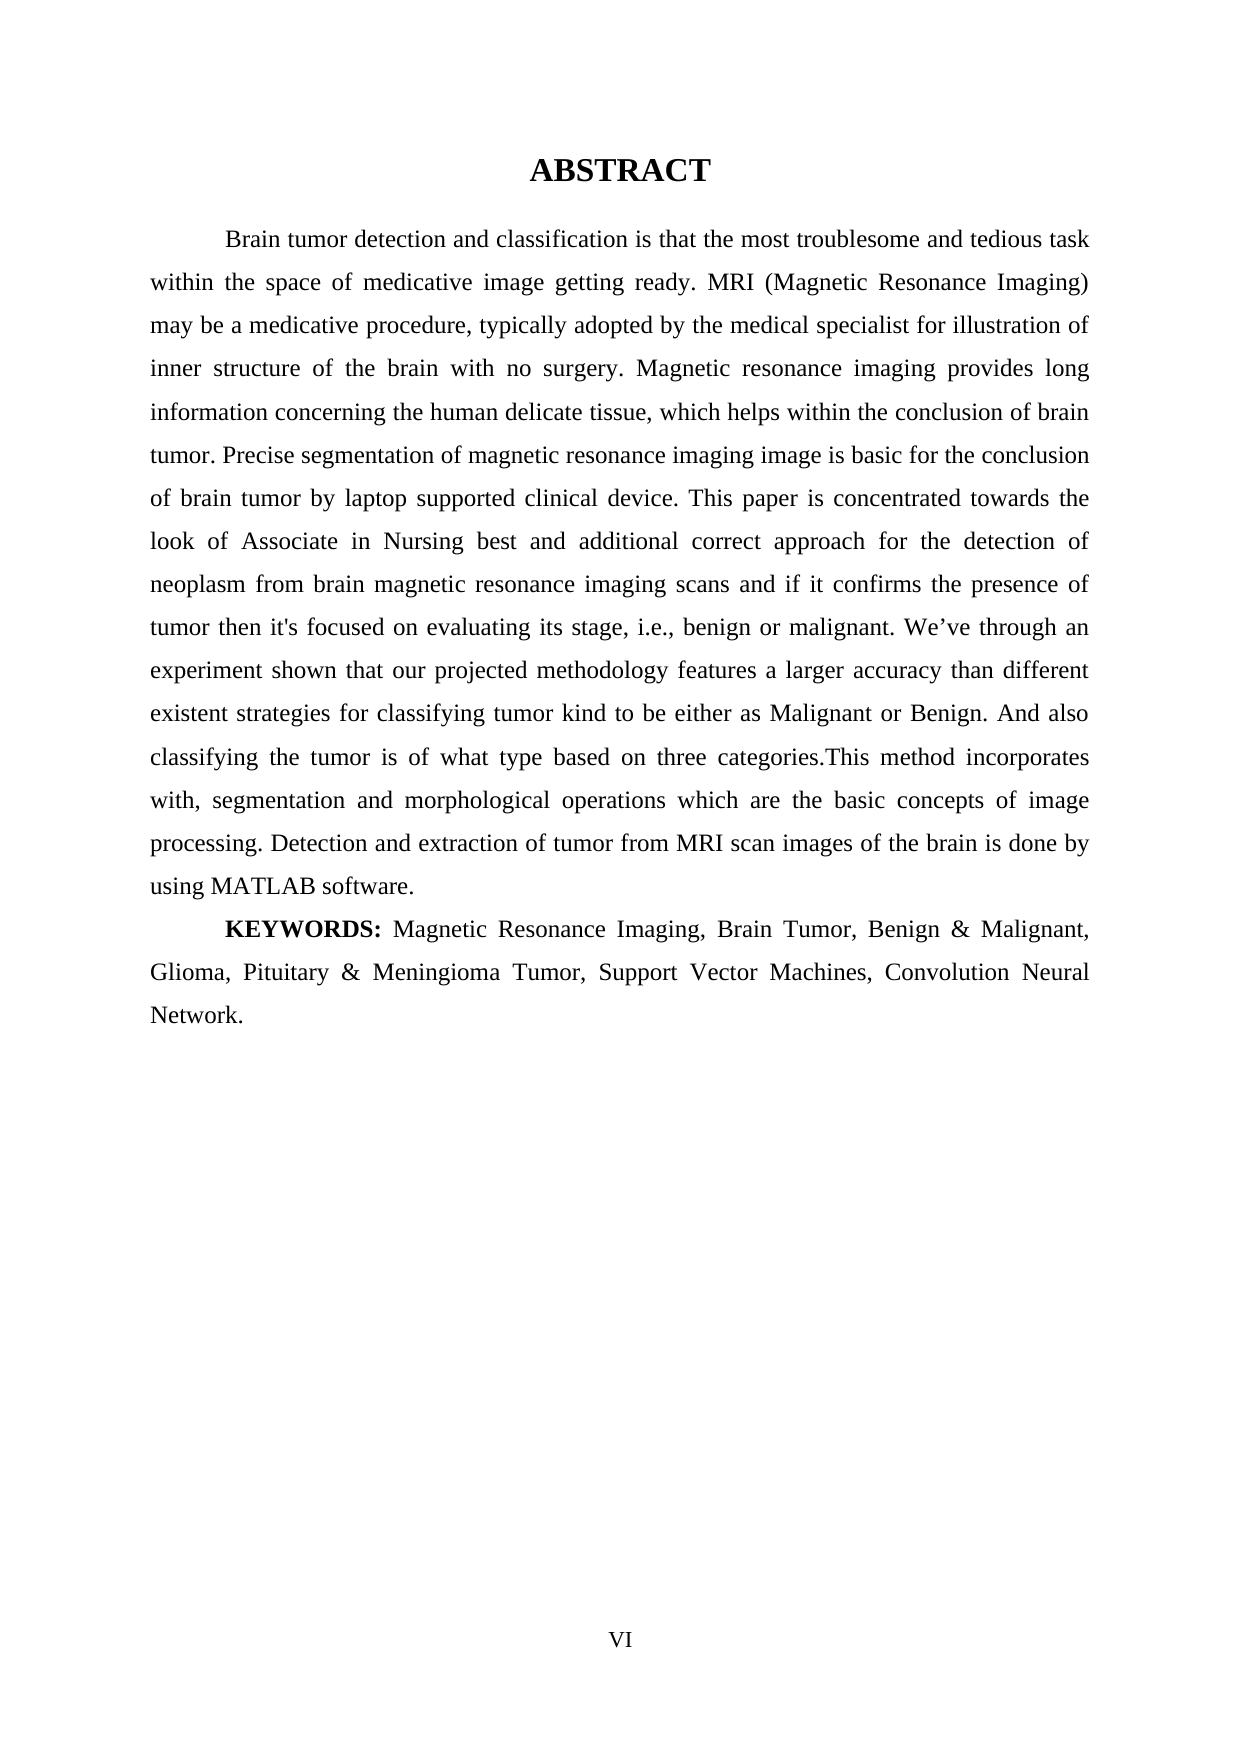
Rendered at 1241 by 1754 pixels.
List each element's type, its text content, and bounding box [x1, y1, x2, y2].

text Brain tumor detection and classification is that the most troublesome and tedious task within the space of medicative image getting ready. MRI (Magnetic Resonance Imaging) may be a medicative procedure, typically adopted by the medical specialist for illustration of inner structure of the brain with no surgery. Magnetic resonance imaging provides long information concerning the human delicate tissue, which helps within the conclusion of brain tumor. Precise segmentation of magnetic resonance imaging image is basic for the conclusion of brain tumor by laptop supported clinical device. This paper is concentrated towards the look of Associate in Nursing best and additional correct approach for the detection of neoplasm from brain magnetic resonance imaging scans and if it confirms the presence of tumor then it's focused on evaluating its stage, i.e., benign or malignant. We’ve through an experiment shown that our projected methodology features a larger accuracy than different existent strategies for classifying tumor kind to be either as Malignant or Benign. And also classifying the tumor is of what type based on three categories.This method incorporates with, segmentation and morphological operations which are the basic concepts of image processing. Detection and extraction of tumor from MRI scan images of the brain is done by using MATLAB software. [150, 224, 1090, 900]
text KEYWORDS: Magnetic Resonance Imaging, Brain Tumor, Benign & Malignant, Glioma, Pituitary & Meningioma Tumor, Support Vector Machines, Convolution Neural Network. [150, 914, 1090, 1029]
text ABSTRACT [150, 150, 1090, 188]
